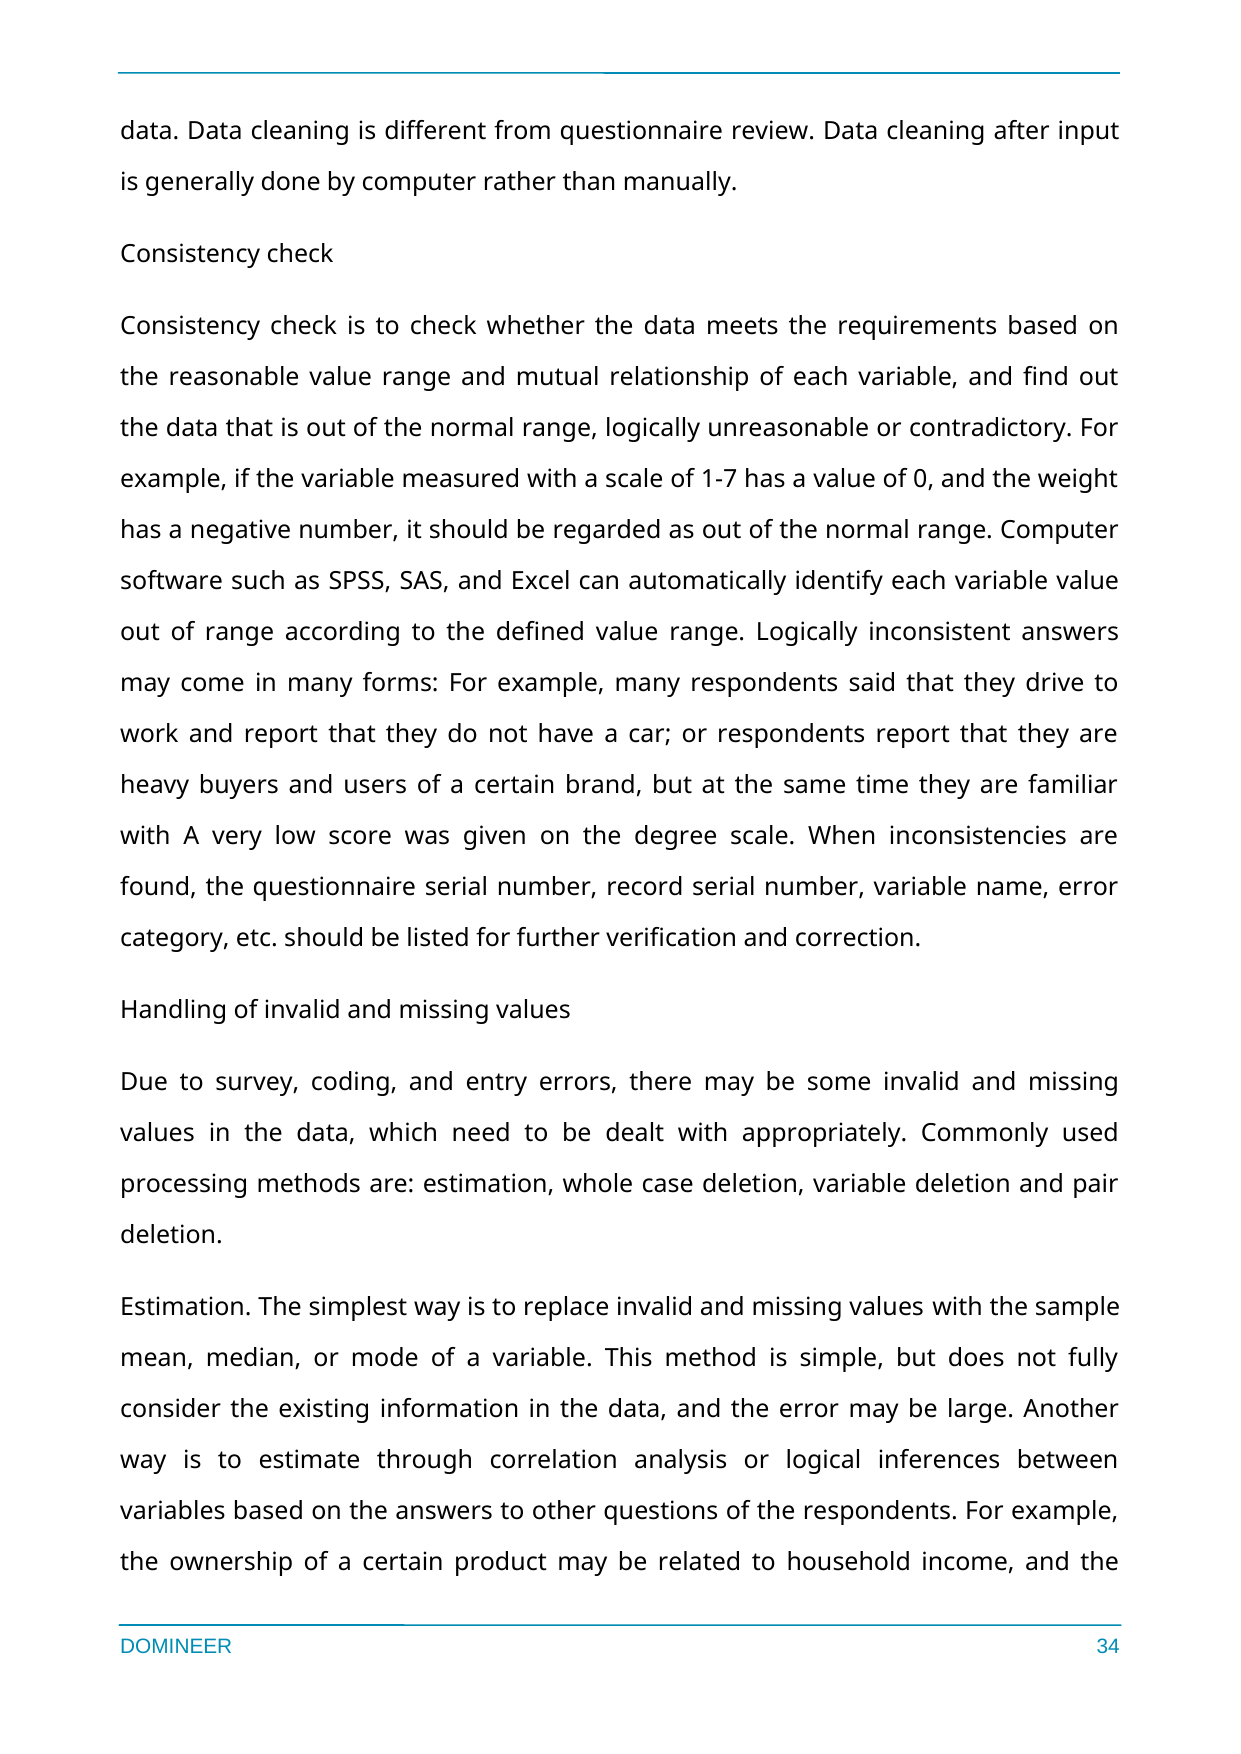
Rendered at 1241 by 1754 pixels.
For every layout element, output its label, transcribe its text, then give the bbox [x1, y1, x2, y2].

text Consistency check [120, 235, 1120, 269]
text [120, 112, 1120, 198]
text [120, 1288, 1120, 1578]
text Due to survey, coding, and entry errors, there may be some invalid and missing values ​​in the data, which need to be dealt with appropriately. Commonly used processing methods are: estimation, whole case deletion, variable deletion and pair deletion. [120, 1063, 1120, 1251]
text Handling of invalid and missing values [120, 992, 1120, 1026]
text Consistency check is to check whether the data meets the requirements based on the reasonable value range and mutual relationship of each variable, and find out the data that is out of the normal range, logically unreasonable or contradictory. For example, if the variable measured with a scale of 1-7 has a value of 0, and the weight has a negative number, it should be regarded as out of the normal range. Computer software such as SPSS, SAS, and Excel can automatically identify each variable value out of range according to the defined value range. Logically inconsistent answers may come in many forms: For example, many respondents said that they drive to work and report that they do not have a car; or respondents report that they are heavy buyers and users of a certain brand, but at the same time they are familiar with A very low score was given on the degree scale. When inconsistencies are found, the questionnaire serial number, record serial number, variable name, error category, etc. should be listed for further verification and correction. [120, 307, 1120, 954]
